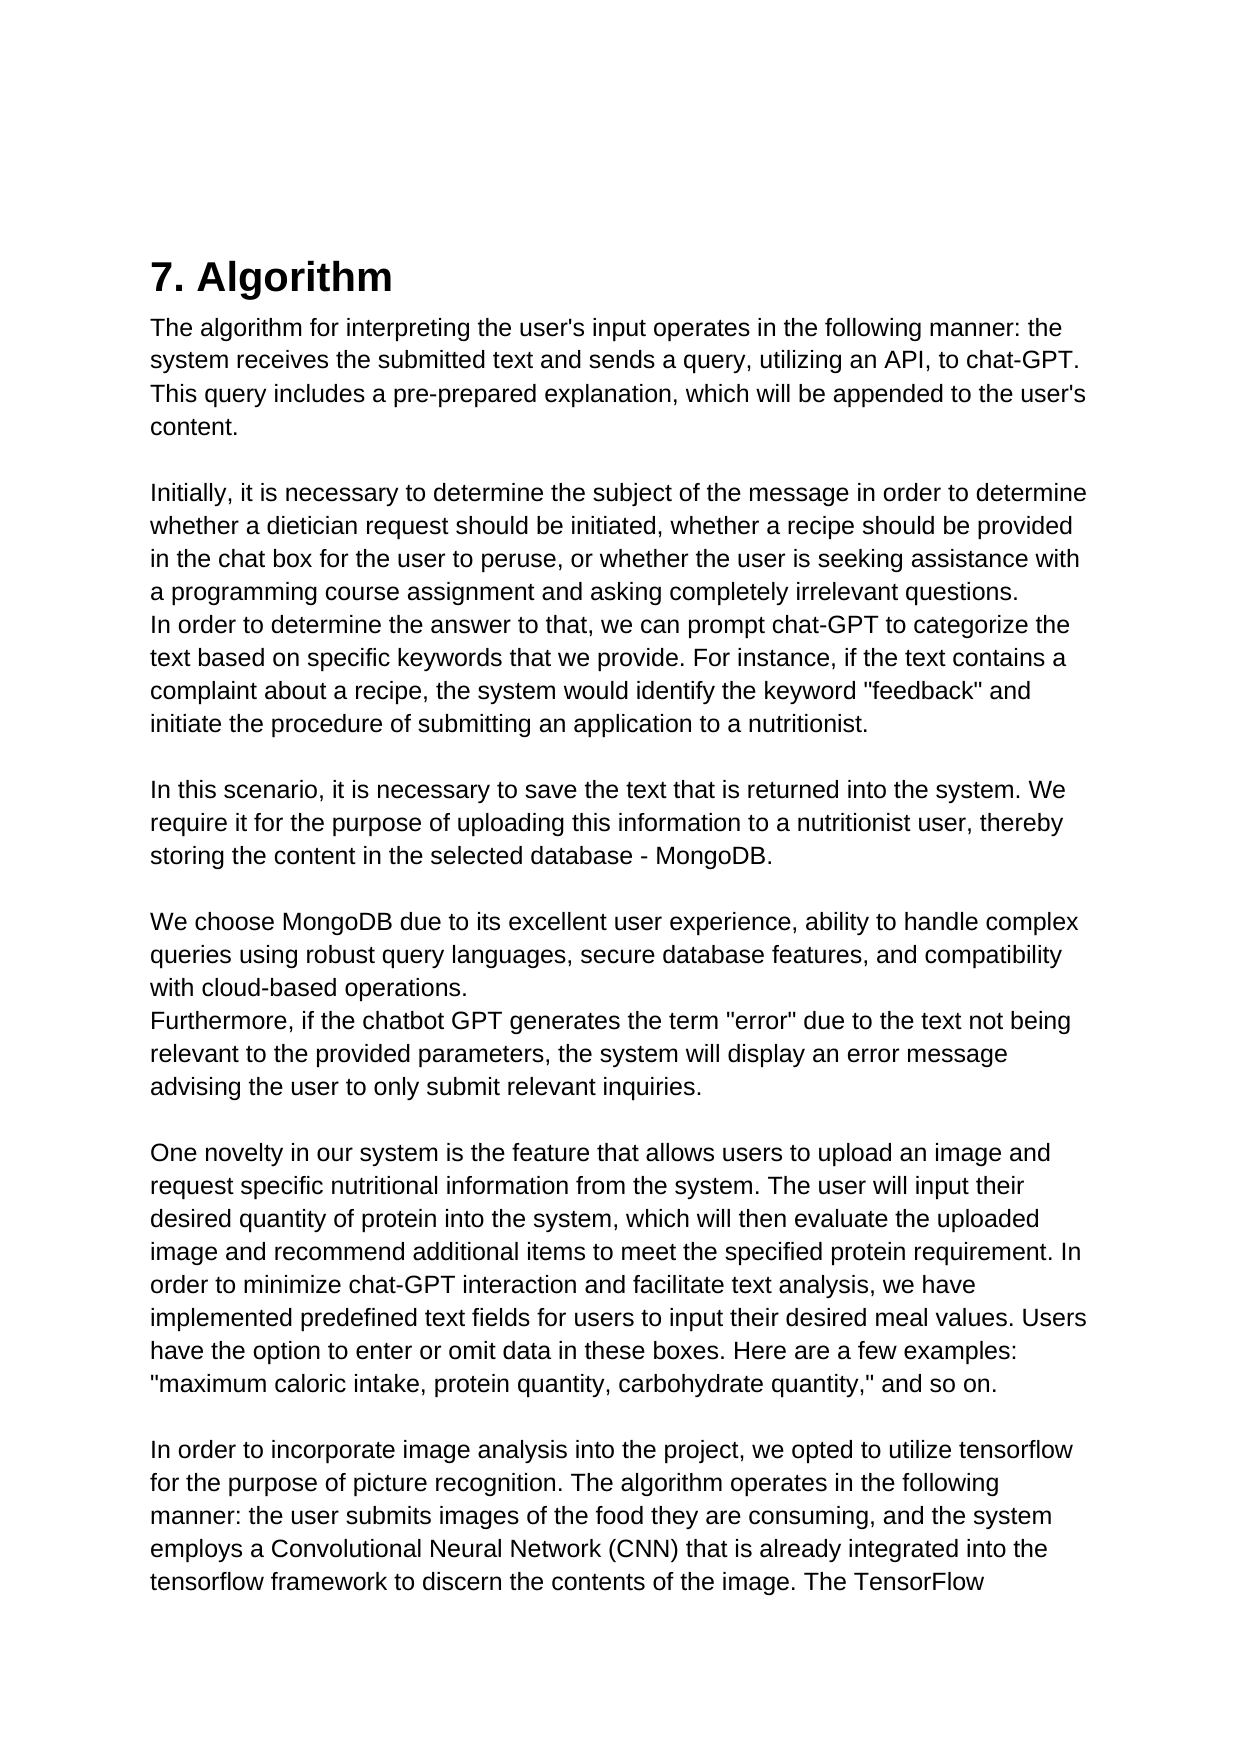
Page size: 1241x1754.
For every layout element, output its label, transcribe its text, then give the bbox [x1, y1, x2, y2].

text One novelty in our system is the feature that allows users to upload an image and request specific nutritional information from the system. The user will input their desired quantity of protein into the system, which will then evaluate the uploaded image and recommend additional items to meet the specified protein requirement. In order to minimize chat-GPT interaction and facilitate text analysis, we have implemented predefined text fields for users to input their desired meal values. Users have the option to enter or omit data in these boxes. Here are a few examples: "maximum caloric intake, protein quantity, carbohydrate quantity," and so on. [150, 1138, 1090, 1398]
text The algorithm for interpreting the user's input operates in the following manner: the system receives the submitted text and sends a query, utilizing an API, to chat-GPT. This query includes a pre-prepared explanation, which will be appended to the user's content. [150, 312, 1090, 440]
text We choose MongoDB due to its excellent user experience, ability to handle complex queries using robust query languages, secure database features, and compatibility with cloud-based operations. [150, 907, 1090, 1002]
text Furthermore, if the chatbot GPT generates the term "error" due to the text not being relevant to the provided parameters, the system will display an error message advising the user to only submit relevant inquiries. [150, 1006, 1090, 1101]
text In order to determine the answer to that, we can prompt chat-GPT to categorize the text based on specific keywords that we provide. For instance, if the text contains a complaint about a recipe, the system would identify the keyword "feedback" and initiate the procedure of submitting an application to a nutritionist. [150, 610, 1090, 737]
text Initially, it is necessary to determine the subject of the message in order to determine whether a dietician request should be initiated, whether a recipe should be provided in the chat box for the user to peruse, or whether the user is seeking assistance with a programming course assignment and asking completely irrelevant questions. [150, 478, 1090, 605]
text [150, 1435, 1090, 1596]
subtitle 7. Algorithm [150, 252, 1090, 300]
text In this scenario, it is necessary to save the text that is returned into the system. We require it for the purpose of uploading this information to a nutritionist user, thereby storing the content in the selected database - MongoDB. [150, 775, 1090, 869]
